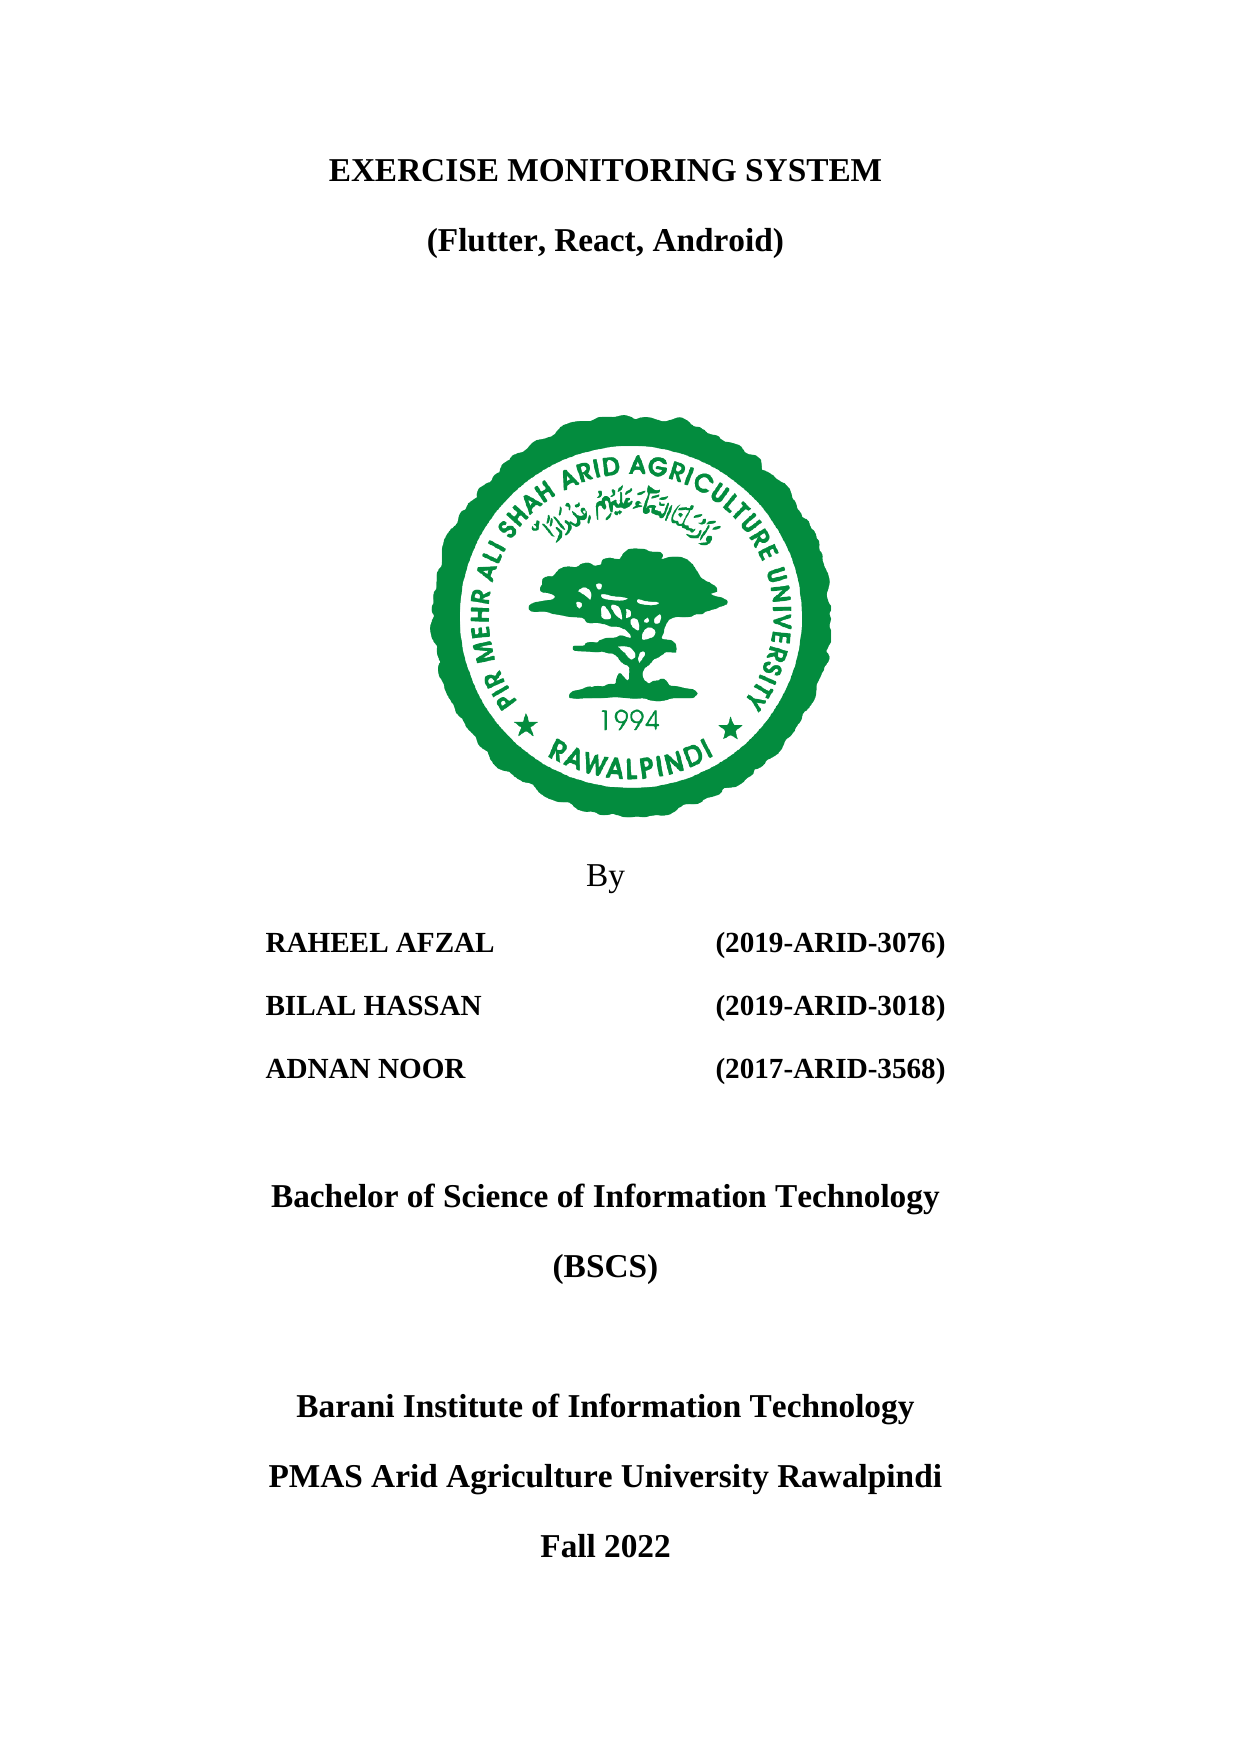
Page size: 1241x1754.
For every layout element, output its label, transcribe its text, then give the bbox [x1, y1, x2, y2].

text RAHEEL AFZAL (2019-ARID-3076) [177, 925, 1033, 959]
text BILAL HASSAN (2019-ARID-3018) [177, 988, 1033, 1022]
text Bachelor of Science of Information Technology [177, 1176, 1033, 1215]
text By [177, 855, 1033, 893]
text PMAS Arid Agriculture University Rawalpindi [177, 1456, 1033, 1495]
text (BSCS) [177, 1246, 1033, 1285]
text EXERCISE MONITORING SYSTEM [177, 150, 1033, 188]
text (Flutter, React, Android) [177, 220, 1033, 258]
text Fall 2022 [177, 1526, 1033, 1565]
picture [177, 408, 1143, 829]
text ADNAN NOOR (2017-ARID-3568) [177, 1051, 1033, 1084]
text Barani Institute of Information Technology [177, 1386, 1033, 1425]
